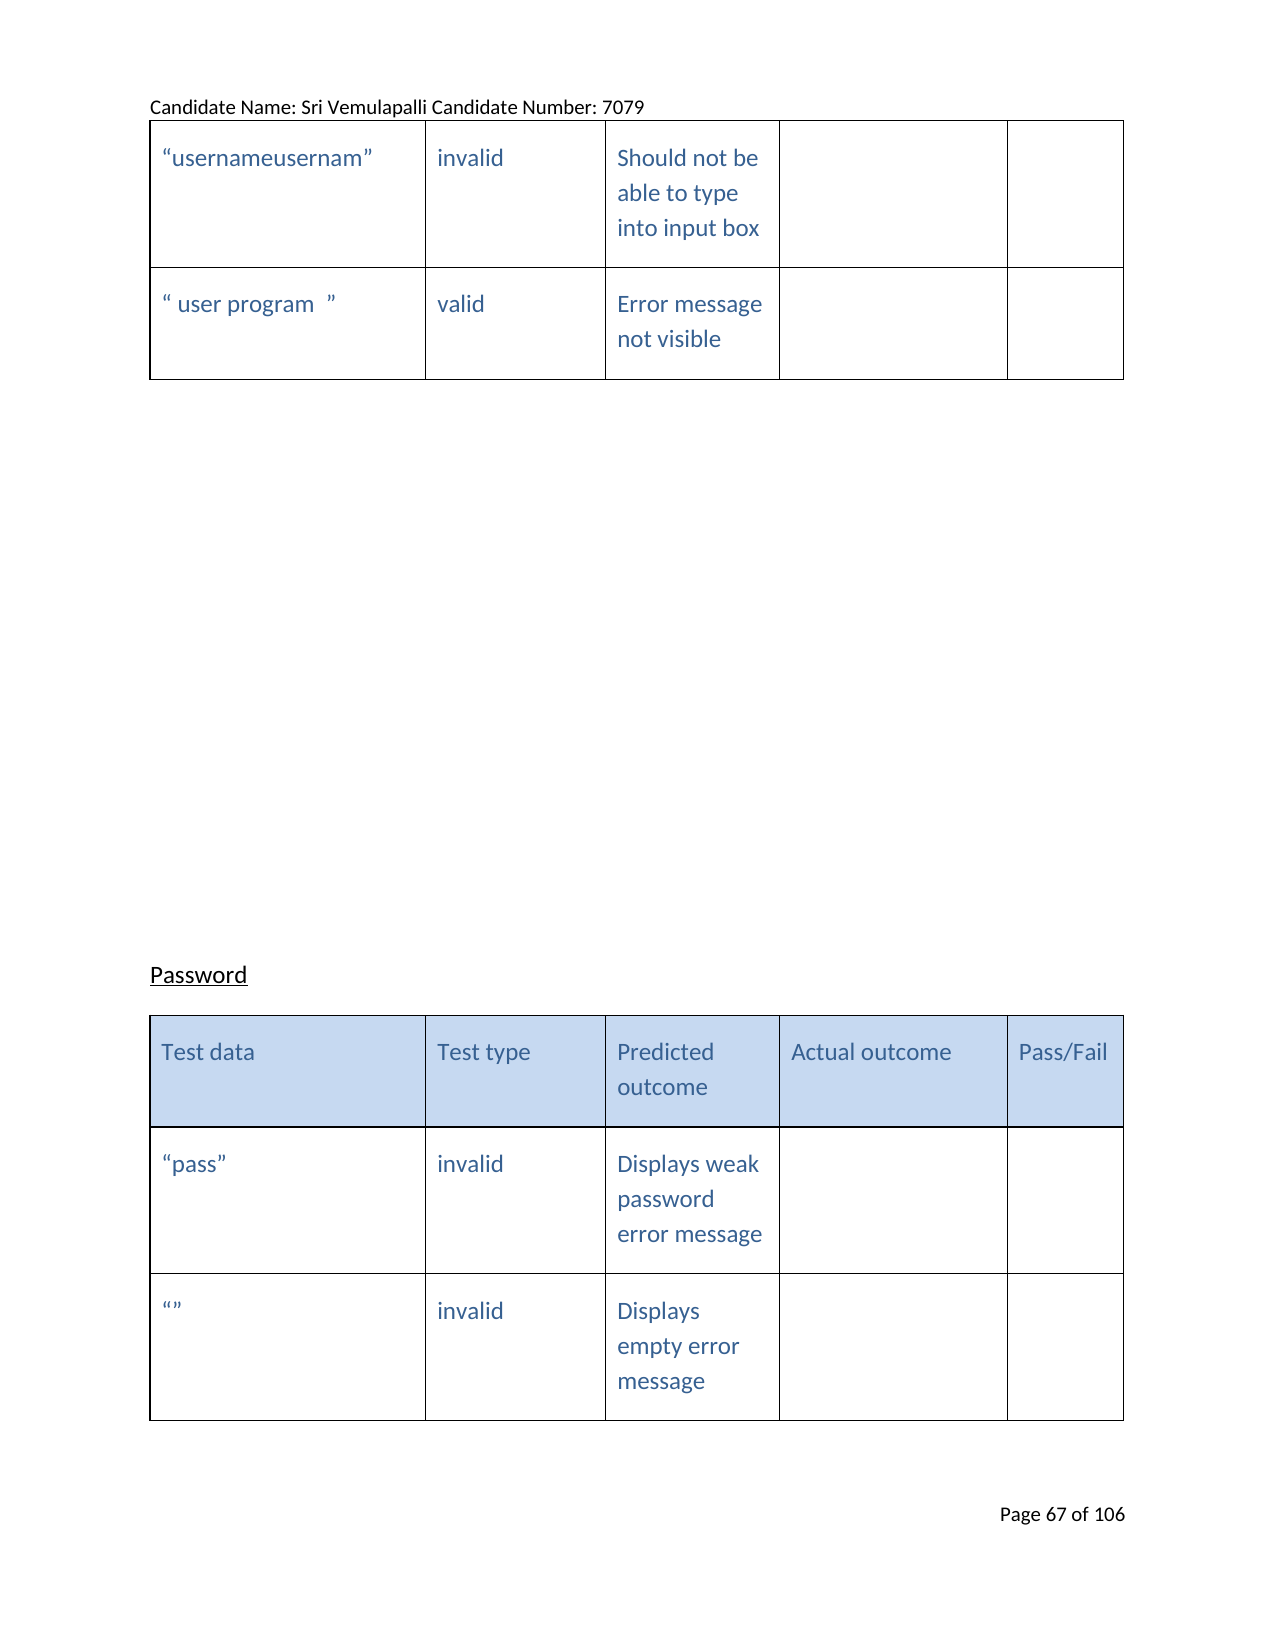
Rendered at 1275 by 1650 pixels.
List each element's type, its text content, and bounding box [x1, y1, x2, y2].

table_cell Error message not visible [606, 268, 779, 378]
table_cell [1008, 121, 1123, 267]
table_header Actual outcome [780, 1016, 1007, 1126]
table_cell [1008, 1274, 1123, 1420]
table_cell “” [151, 1274, 425, 1420]
table_cell [1008, 268, 1123, 378]
table_cell “usernameusernam” [151, 121, 425, 267]
table_cell valid [426, 268, 605, 378]
table_cell Should not be able to type into input box [606, 121, 779, 267]
table_cell Displays weak password error message [606, 1128, 779, 1273]
table_cell [780, 1128, 1007, 1273]
table_cell invalid [426, 121, 605, 267]
table_cell [780, 268, 1007, 378]
table_header Test data [151, 1016, 425, 1126]
table_cell [780, 121, 1007, 267]
table_cell [1008, 1128, 1123, 1273]
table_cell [606, 1274, 779, 1420]
table_header Predicted outcome [606, 1016, 779, 1126]
table_cell “pass” [151, 1128, 425, 1273]
table_cell invalid [426, 1274, 605, 1420]
text Password [150, 959, 1125, 989]
table_cell “ user program ” [151, 268, 425, 378]
table_header Test type [426, 1016, 605, 1126]
table_cell invalid [426, 1128, 605, 1273]
table_header Pass/Fail [1008, 1016, 1123, 1126]
table_cell [780, 1274, 1007, 1420]
